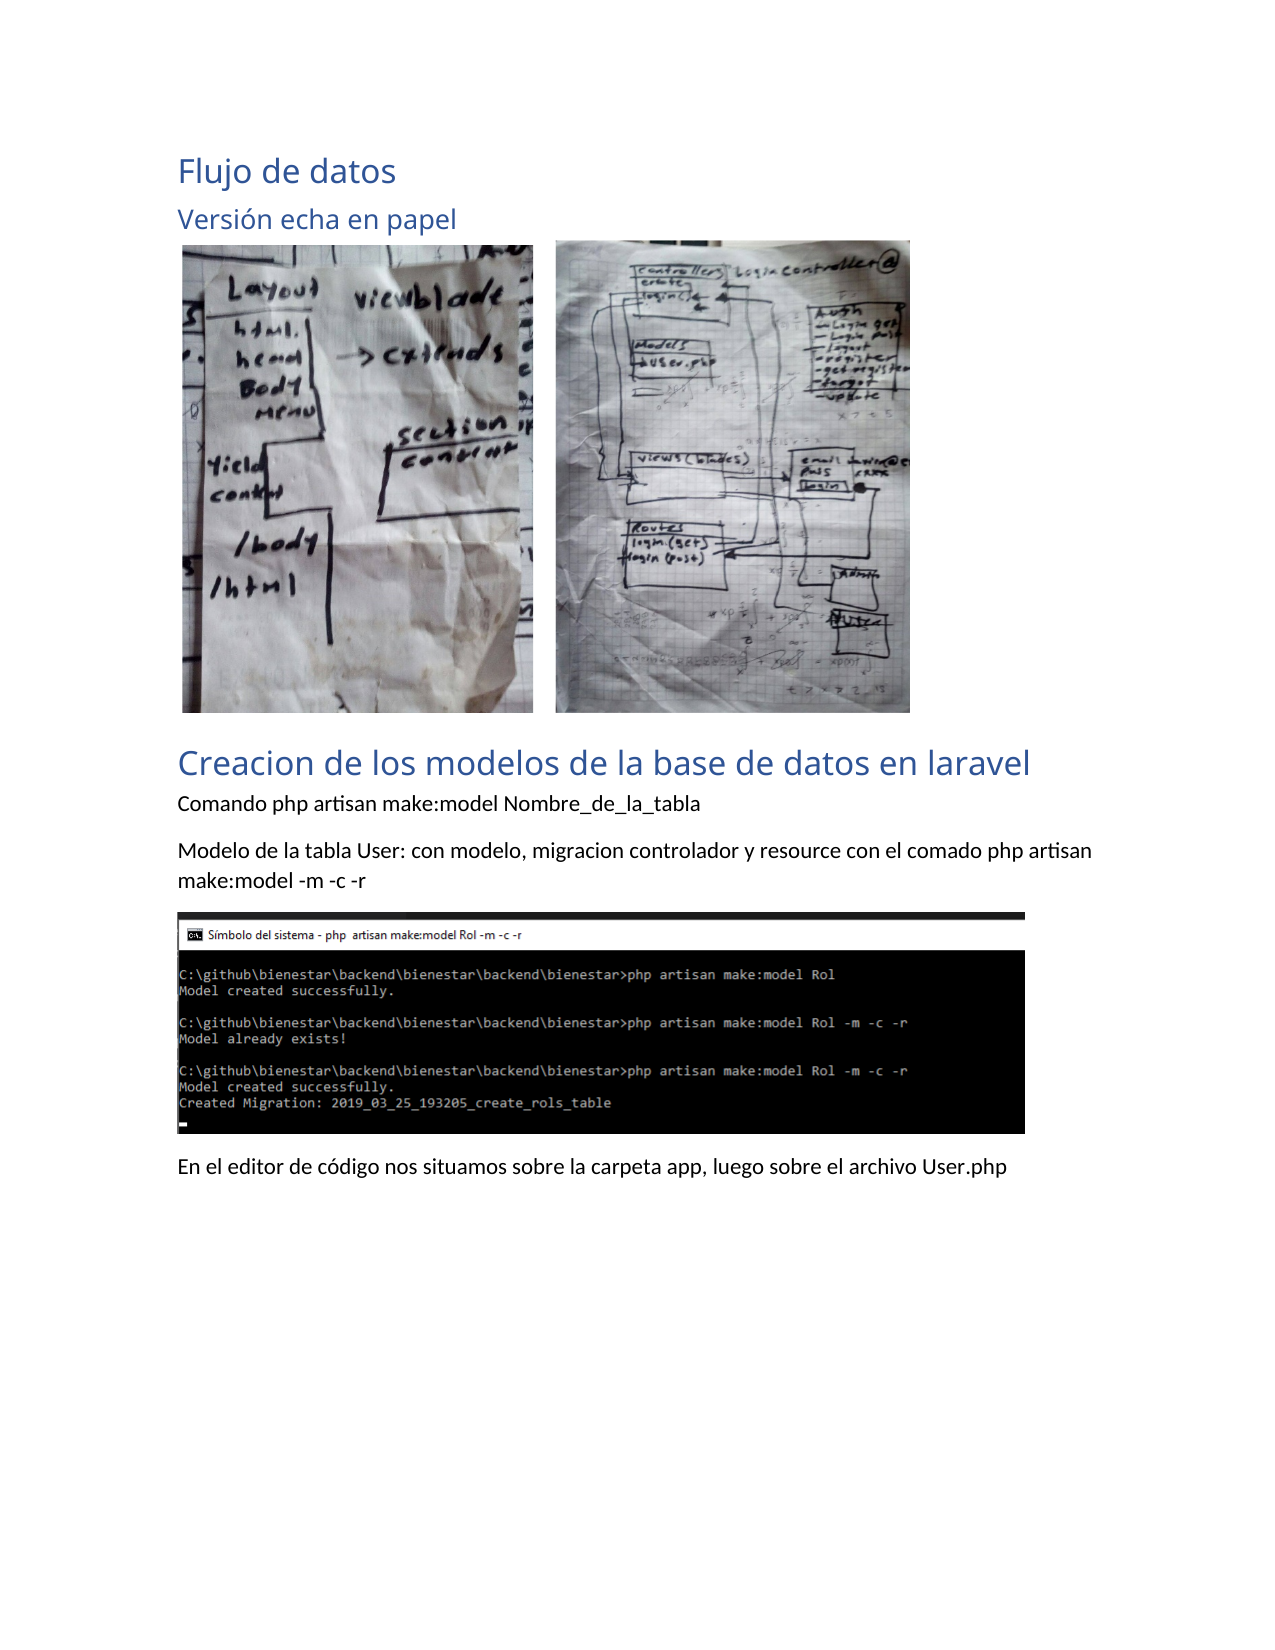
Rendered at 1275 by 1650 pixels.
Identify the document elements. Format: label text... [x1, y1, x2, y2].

picture [177, 912, 1025, 1134]
picture [556, 241, 910, 712]
picture [182, 245, 534, 713]
text Modelo de la tabla User: con modelo, migracion controlador y resource con el comado php artisan make:model -m -c -r [177, 836, 1098, 894]
subtitle Versión echa en papel [177, 201, 1098, 238]
subtitle Creacion de los modelos de la base de datos en laravel [177, 740, 1098, 785]
text Comando php artisan make:model Nombre_de_la_tabla [177, 789, 1098, 817]
text En el editor de código nos situamos sobre la carpeta app, luego sobre el archivo User.php [177, 1152, 1098, 1180]
subtitle Flujo de datos [177, 148, 1098, 193]
